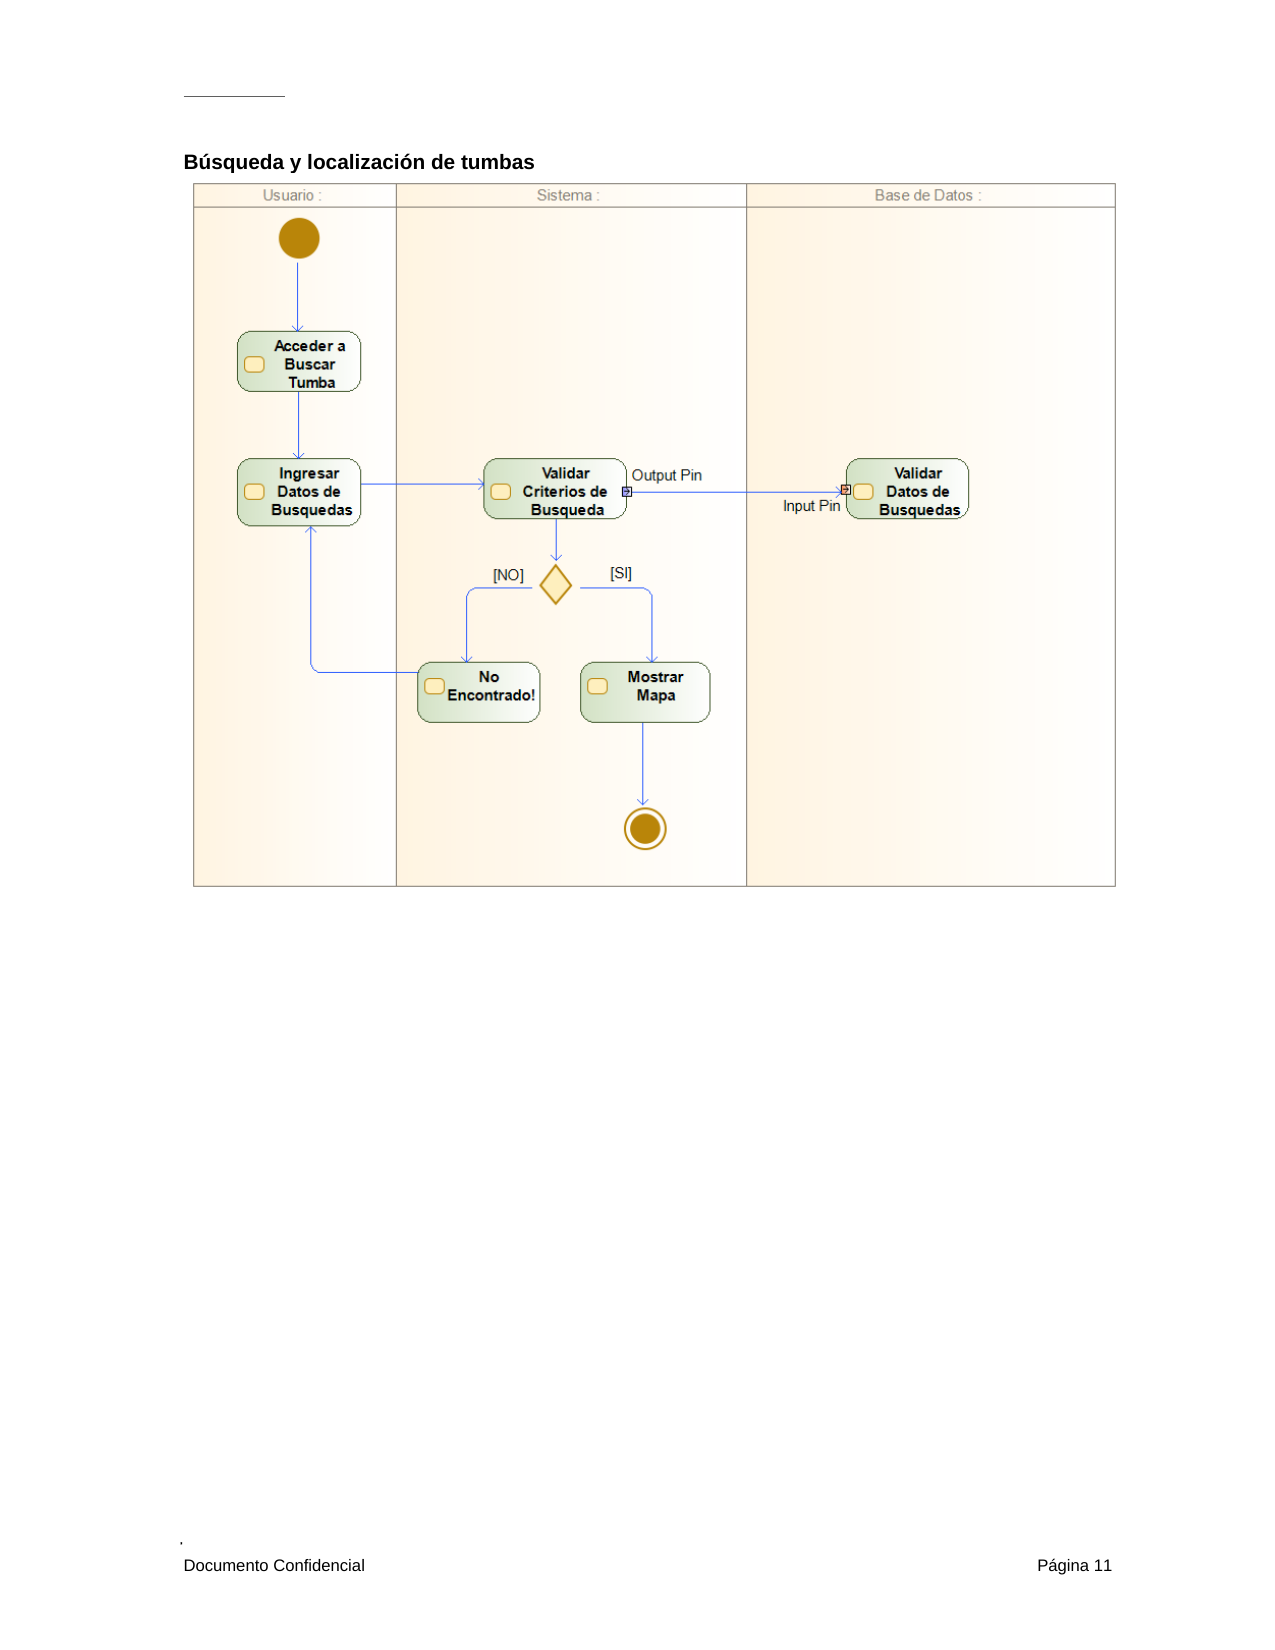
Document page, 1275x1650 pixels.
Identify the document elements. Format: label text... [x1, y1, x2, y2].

text Búsqueda y localización de tumbas [183, 150, 1125, 173]
picture [183, 173, 1125, 897]
